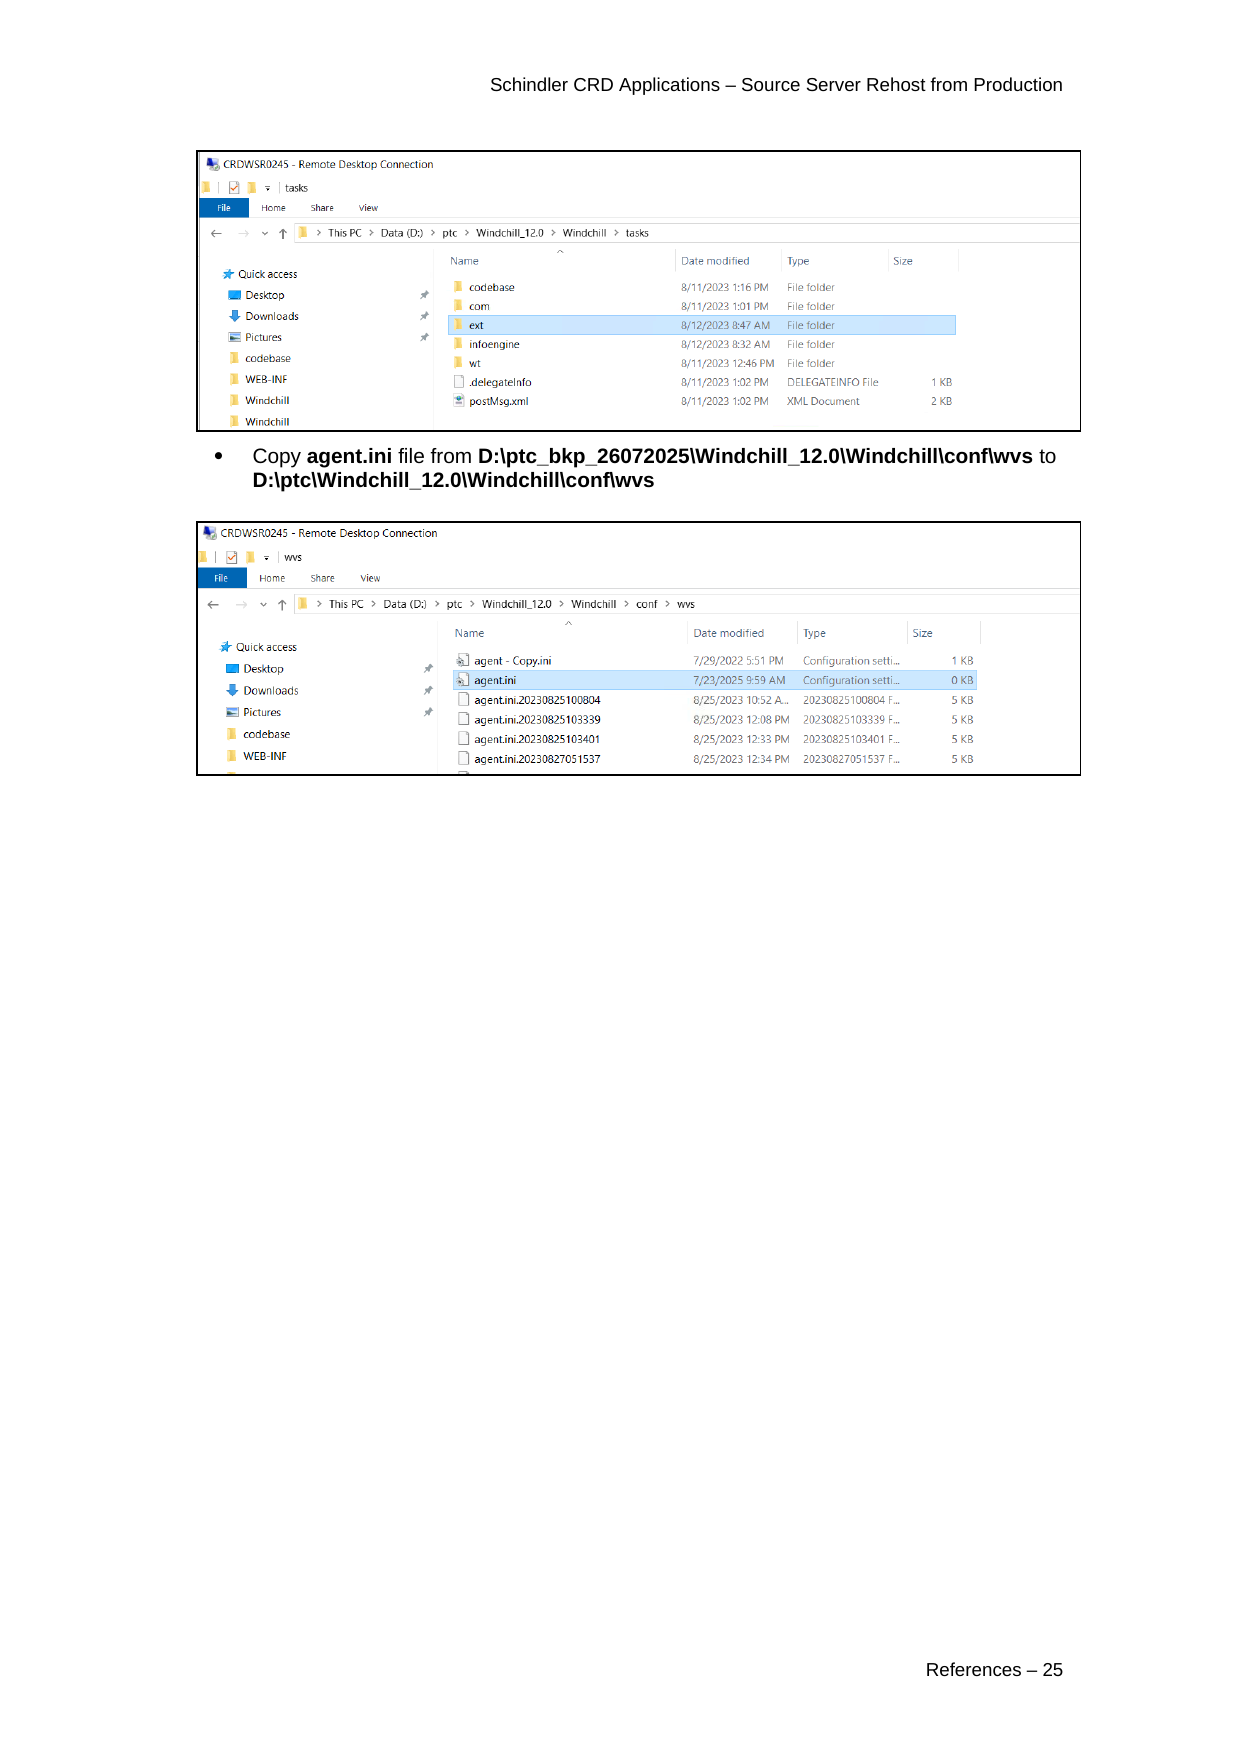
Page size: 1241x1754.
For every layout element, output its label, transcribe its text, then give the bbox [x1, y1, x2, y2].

picture [198, 523, 1080, 774]
list Copy agent.ini file from D:\ptc_bkp_26072025\Windchill_12.0\Windchill\conf\wvs to D:\ptc\Windchill_12.0\Windchill\conf\wvs [215, 444, 1063, 492]
picture [198, 152, 1080, 430]
